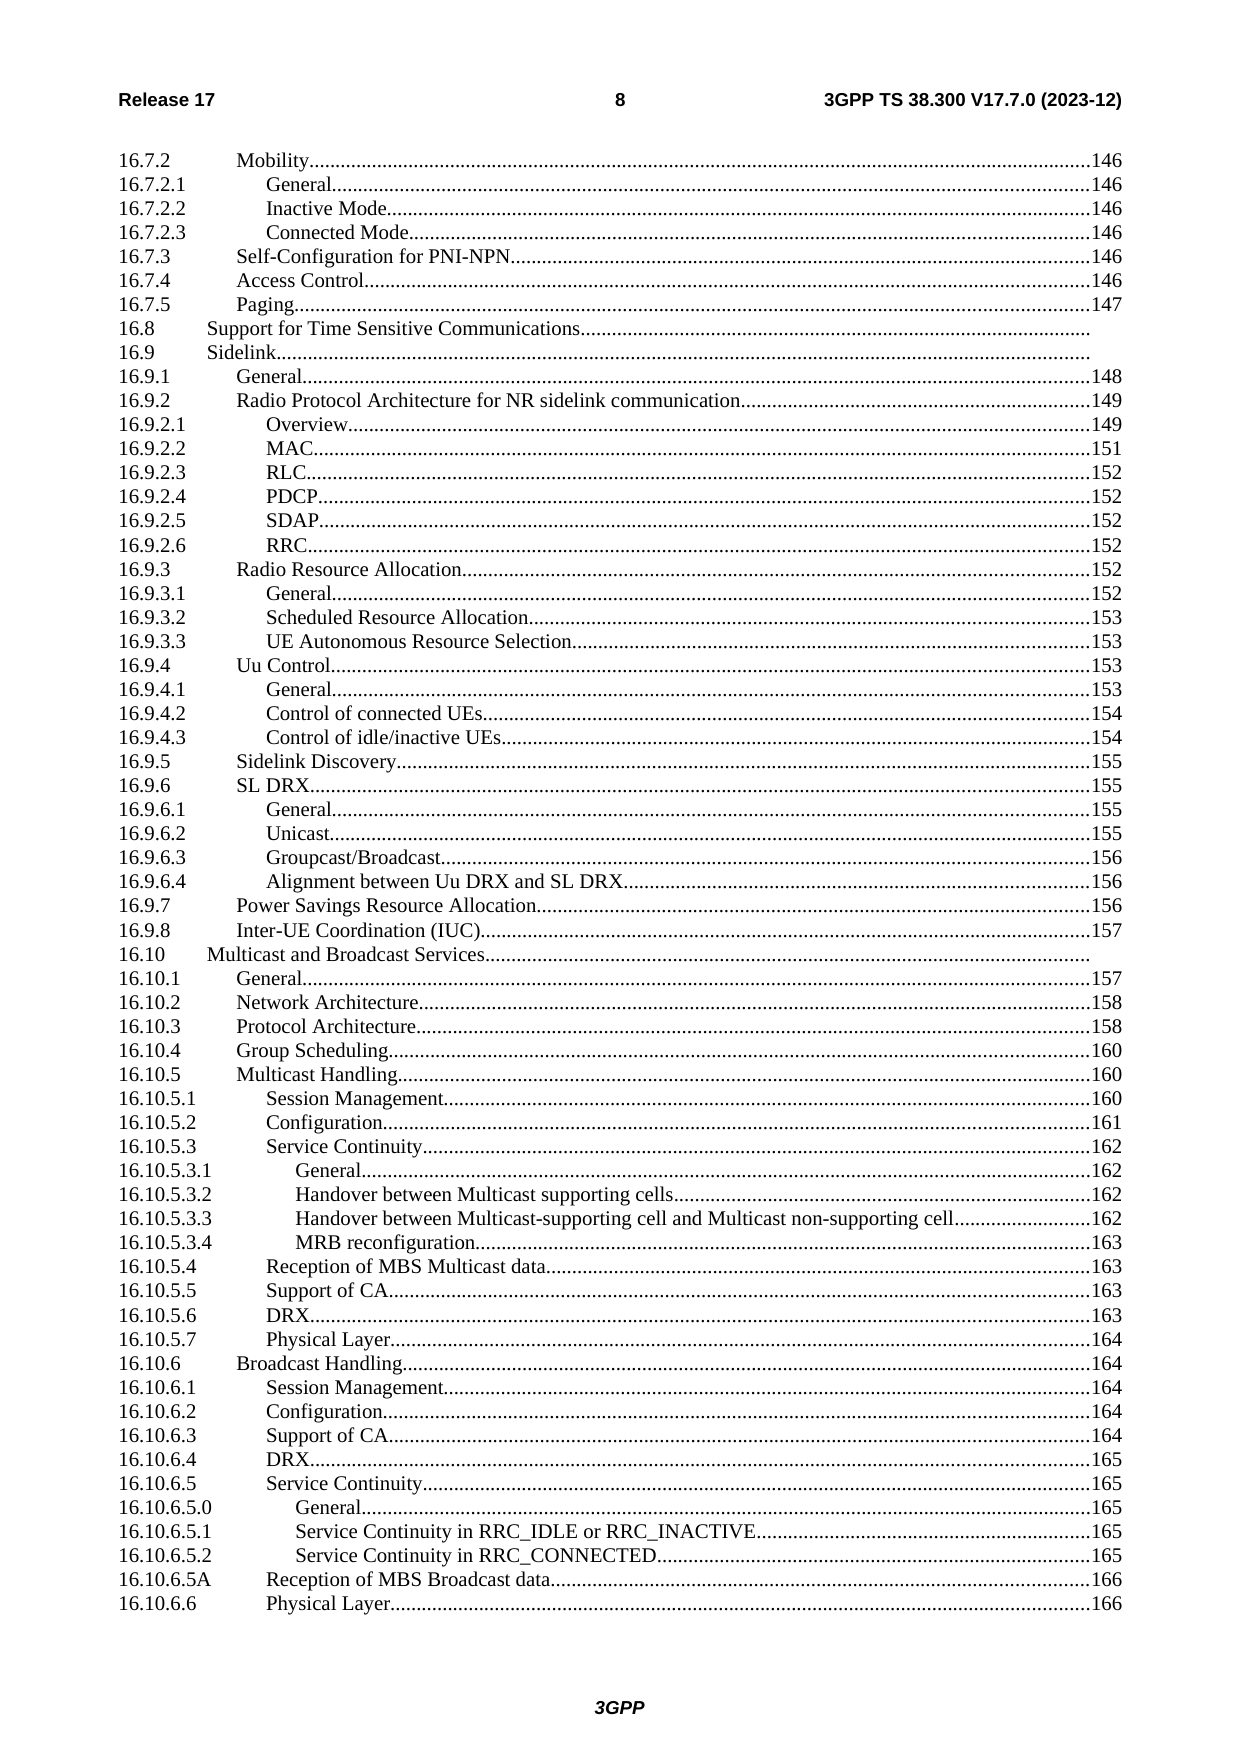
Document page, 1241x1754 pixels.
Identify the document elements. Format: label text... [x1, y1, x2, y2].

text 16.10.6.5.0 General 165 [118, 1495, 1122, 1519]
text 16.7.3 Self-Configuration for PNI-NPN 146 [118, 244, 1122, 268]
text 16.9.2.6 RRC 152 [118, 532, 1122, 557]
text 16.10.6.5 Service Continuity 165 [118, 1471, 1122, 1495]
text 16.10.5.6 DRX 163 [118, 1302, 1122, 1327]
text 16.7.2.2 Inactive Mode 146 [118, 196, 1122, 220]
text 16.9.3.2 Scheduled Resource Allocation 153 [118, 605, 1122, 629]
text 16.9.2 Radio Protocol Architecture for NR sidelink communication 149 [118, 388, 1122, 412]
text 16.10.5 Multicast Handling 160 [118, 1062, 1122, 1086]
text 16.9.7 Power Savings Resource Allocation 156 [118, 893, 1122, 917]
text 16.10.5.5 Support of CA 163 [118, 1278, 1122, 1302]
text 16.10.6.1 Session Management 164 [118, 1375, 1122, 1399]
text 16.9.3.3 UE Autonomous Resource Selection 153 [118, 629, 1122, 653]
text 16.9 Sidelink 148 [118, 340, 1078, 364]
text 16.10.6 Broadcast Handling 164 [118, 1351, 1122, 1375]
text 16.10.4 Group Scheduling 160 [118, 1038, 1122, 1062]
text 16.10.6.2 Configuration 164 [118, 1399, 1122, 1423]
text 16.9.4.2 Control of connected UEs 154 [118, 701, 1122, 725]
text 16.7.4 Access Control 146 [118, 268, 1122, 292]
text 16.9.6 SL DRX 155 [118, 773, 1122, 797]
text 16.10.5.3.3 Handover between Multicast-supporting cell and Multicast non-supporting cell 162 [118, 1206, 1122, 1230]
text 16.9.4.1 General 153 [118, 677, 1122, 701]
text 16.10.6.5A Reception of MBS Broadcast data 166 [118, 1567, 1122, 1591]
text 16.10.6.4 DRX 165 [118, 1447, 1122, 1471]
text 16.9.6.3 Groupcast/Broadcast 156 [118, 845, 1122, 869]
text 16.9.6.4 Alignment between Uu DRX and SL DRX 156 [118, 869, 1122, 893]
text 16.9.6.1 General 155 [118, 797, 1122, 821]
text 16.9.3.1 General 152 [118, 581, 1122, 605]
text 16.10.2 Network Architecture 158 [118, 990, 1122, 1014]
text 16.9.2.2 MAC 151 [118, 436, 1122, 460]
text 16.9.5 Sidelink Discovery 155 [118, 749, 1122, 773]
text 16.10.5.3.4 MRB reconfiguration 163 [118, 1230, 1122, 1254]
text 16.10.5.3.2 Handover between Multicast supporting cells 162 [118, 1182, 1122, 1206]
text 16.9.2.3 RLC 152 [118, 460, 1122, 484]
text 16.10.5.3.1 General 162 [118, 1158, 1122, 1182]
text 16.10.6.5.2 Service Continuity in RRC_CONNECTED 165 [118, 1543, 1122, 1567]
text 16.7.2 Mobility 146 [118, 147, 1122, 172]
text 16.9.8 Inter-UE Coordination (IUC) 157 [118, 917, 1122, 942]
text 16.7.2.1 General 146 [118, 172, 1122, 196]
text 16.10.5.3 Service Continuity 162 [118, 1134, 1122, 1158]
text 16.7.2.3 Connected Mode 146 [118, 220, 1122, 244]
text 16.10.6.6 Physical Layer 166 [118, 1591, 1122, 1615]
text 16.9.4 Uu Control 153 [118, 653, 1122, 677]
text 16.8 Support for Time Sensitive Communications 147 [118, 316, 1078, 340]
text 16.9.2.1 Overview 149 [118, 412, 1122, 436]
text 16.9.6.2 Unicast 155 [118, 821, 1122, 845]
text 16.10.5.4 Reception of MBS Multicast data 163 [118, 1254, 1122, 1278]
text 16.10.1 General 157 [118, 966, 1122, 990]
text 16.10.3 Protocol Architecture 158 [118, 1014, 1122, 1038]
text 16.9.4.3 Control of idle/inactive UEs 154 [118, 725, 1122, 749]
text 16.10.5.1 Session Management 160 [118, 1086, 1122, 1110]
text 16.10.5.7 Physical Layer 164 [118, 1327, 1122, 1351]
text 16.9.3 Radio Resource Allocation 152 [118, 557, 1122, 581]
text 16.10.5.2 Configuration 161 [118, 1110, 1122, 1134]
text 16.10.6.3 Support of CA 164 [118, 1423, 1122, 1447]
text 16.9.1 General 148 [118, 364, 1122, 388]
text 16.9.2.5 SDAP 152 [118, 508, 1122, 532]
text 16.10.6.5.1 Service Continuity in RRC_IDLE or RRC_INACTIVE 165 [118, 1519, 1122, 1543]
text 16.7.5 Paging 147 [118, 292, 1122, 316]
text 16.10 Multicast and Broadcast Services 157 [118, 942, 1078, 966]
text 16.9.2.4 PDCP 152 [118, 484, 1122, 508]
